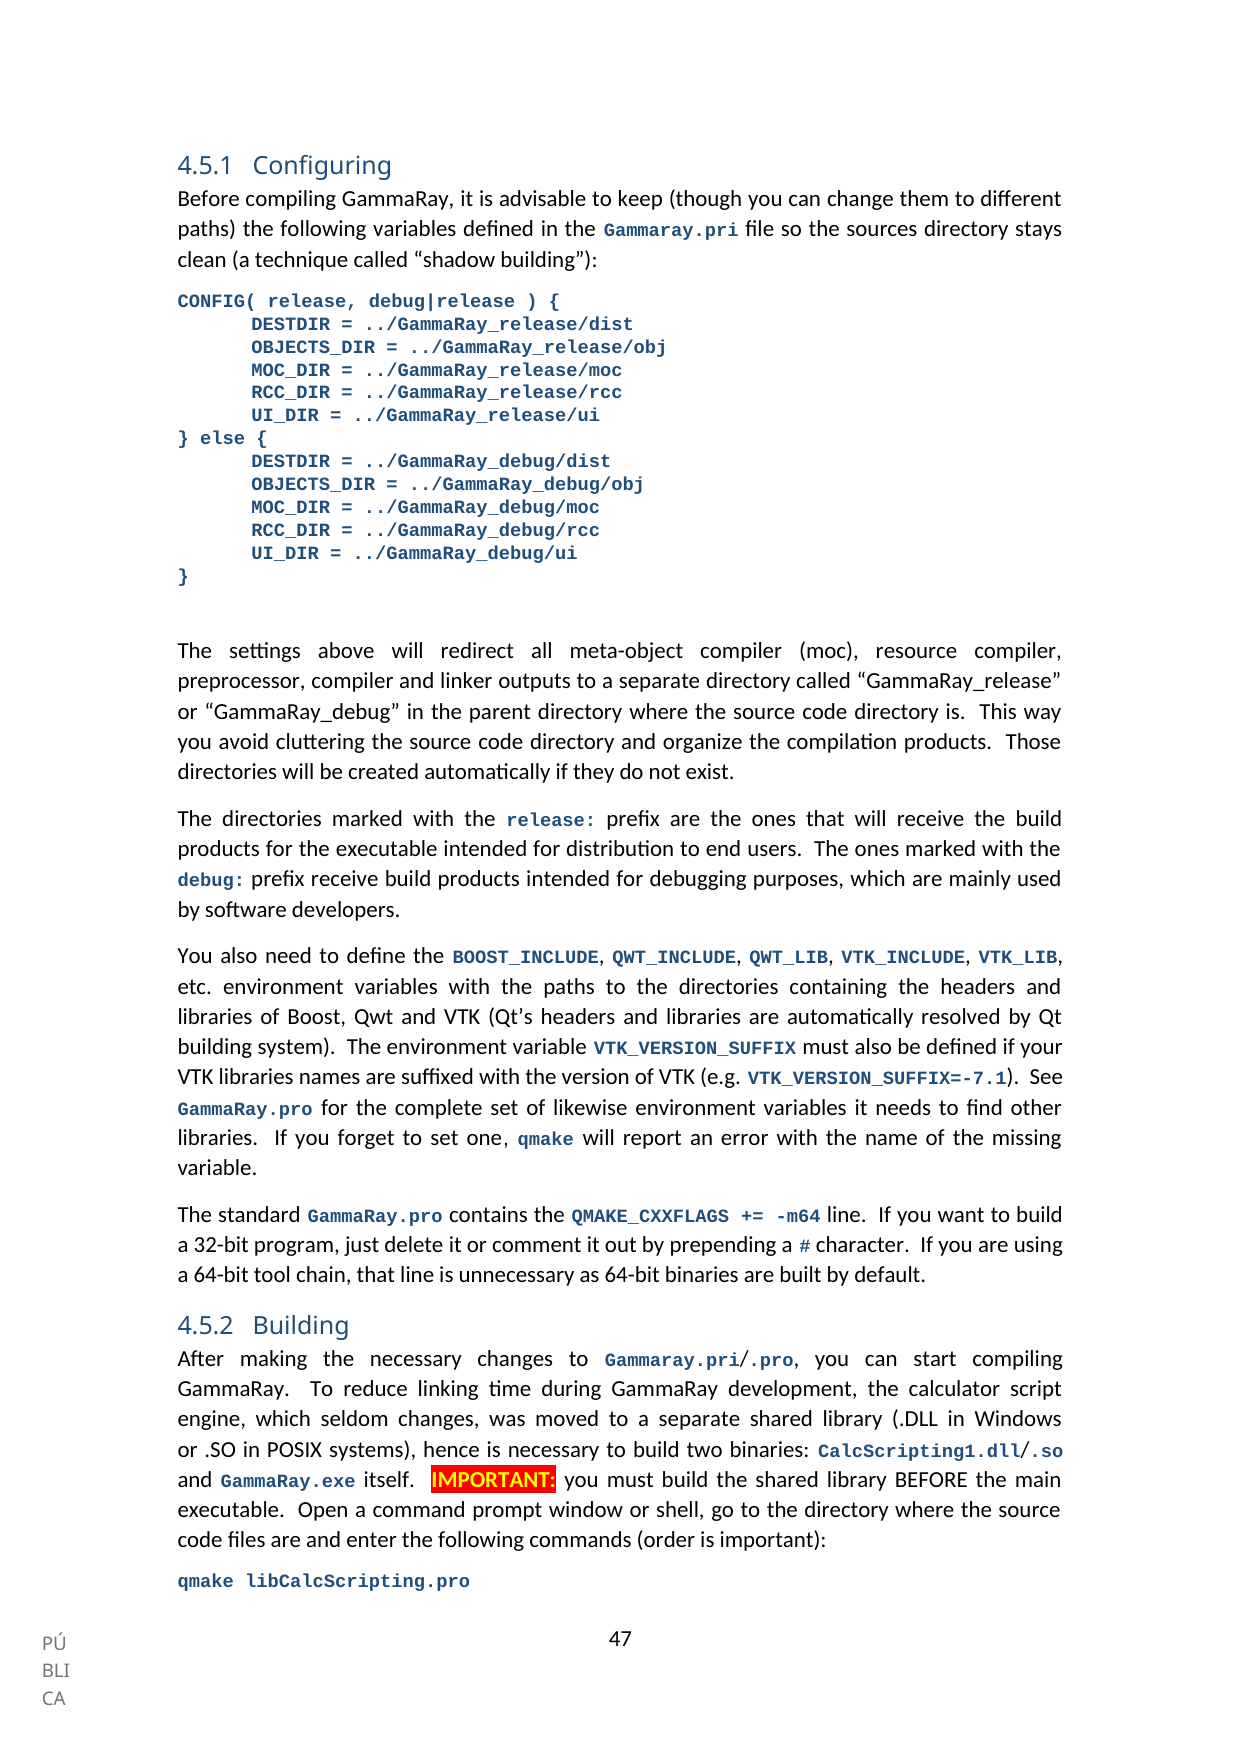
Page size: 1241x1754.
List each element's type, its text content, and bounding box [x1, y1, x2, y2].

text OBJECTS_DIR = ../GammaRay_release/obj [177, 337, 1063, 359]
text The settings above will redirect all meta-object compiler (moc), resource compiler, preprocessor, compiler and linker outputs to a separate directory called “GammaRay_release” or “GammaRay_debug” in the parent directory where the source code directory is. This way you avoid cluttering the source code directory and organize the compilation products. Those directories will be created automatically if they do not exist. [177, 636, 1063, 785]
text MOC_DIR = ../GammaRay_release/moc [177, 360, 1063, 382]
text UI_DIR = ../GammaRay_release/ui [177, 406, 1063, 427]
text OBJECTS_DIR = ../GammaRay_debug/obj [177, 475, 1063, 496]
subtitle Building [177, 1307, 1063, 1341]
text The standard GammaRay.pro contains the QMAKE_CXXFLAGS += -m64 line. If you want to build a 32-bit program, just delete it or comment it out by prepending a # character. If you are using a 64-bit tool chain, that line is unnecessary as 64-bit binaries are built by default. [177, 1200, 1063, 1288]
text CONFIG( release, debug|release ) { [177, 292, 1063, 313]
text DESTDIR = ../GammaRay_release/dist [177, 314, 1063, 336]
text After making the necessary changes to Gammaray.pri/.pro, you can start compiling GammaRay. To reduce linking time during GammaRay development, the calculator script engine, which seldom changes, was moved to a separate shared library (.DLL in Windows or .SO in POSIX systems), hence is necessary to build two binaries: CalcScripting1.dll/.so and GammaRay.exe itself. IMPORTANT: you must build the shared library BEFORE the main executable. Open a command prompt window or shell, go to the directory where the source code files are and enter the following commands (order is important): [177, 1344, 1063, 1553]
text The directories marked with the release: prefix are the ones that will receive the build products for the executable intended for distribution to end users. The ones marked with the debug: prefix receive build products intended for debugging purposes, which are mainly used by software developers. [177, 804, 1063, 923]
text Before compiling GammaRay, it is advisable to keep (though you can change them to different paths) the following variables defined in the Gammaray.pri file so the sources directory stays clean (a technique called “shadow building”): [177, 184, 1063, 273]
text RCC_DIR = ../GammaRay_debug/rcc [177, 521, 1063, 542]
text DESTDIR = ../GammaRay_debug/dist [177, 452, 1063, 473]
text UI_DIR = ../GammaRay_debug/ui [177, 544, 1063, 565]
subtitle Configuring [177, 148, 1063, 182]
text } else { [177, 429, 1063, 450]
text qmake libCalcScripting.pro [177, 1572, 1063, 1593]
text RCC_DIR = ../GammaRay_release/rcc [177, 383, 1063, 404]
text } [177, 567, 1063, 588]
text You also need to define the BOOST_INCLUDE, QWT_INCLUDE, QWT_LIB, VTK_INCLUDE, VTK_LIB, etc. environment variables with the paths to the directories containing the headers and libraries of Boost, Qwt and VTK (Qt’s headers and libraries are automatically resolved by Qt building system). The environment variable VTK_VERSION_SUFFIX must also be defined if your VTK libraries names are suffixed with the version of VTK (e.g. VTK_VERSION_SUFFIX=-7.1). See GammaRay.pro for the complete set of likewise environment variables it needs to find other libraries. If you forget to set one, qmake will report an error with the name of the missing variable. [177, 942, 1063, 1181]
text MOC_DIR = ../GammaRay_debug/moc [177, 498, 1063, 519]
